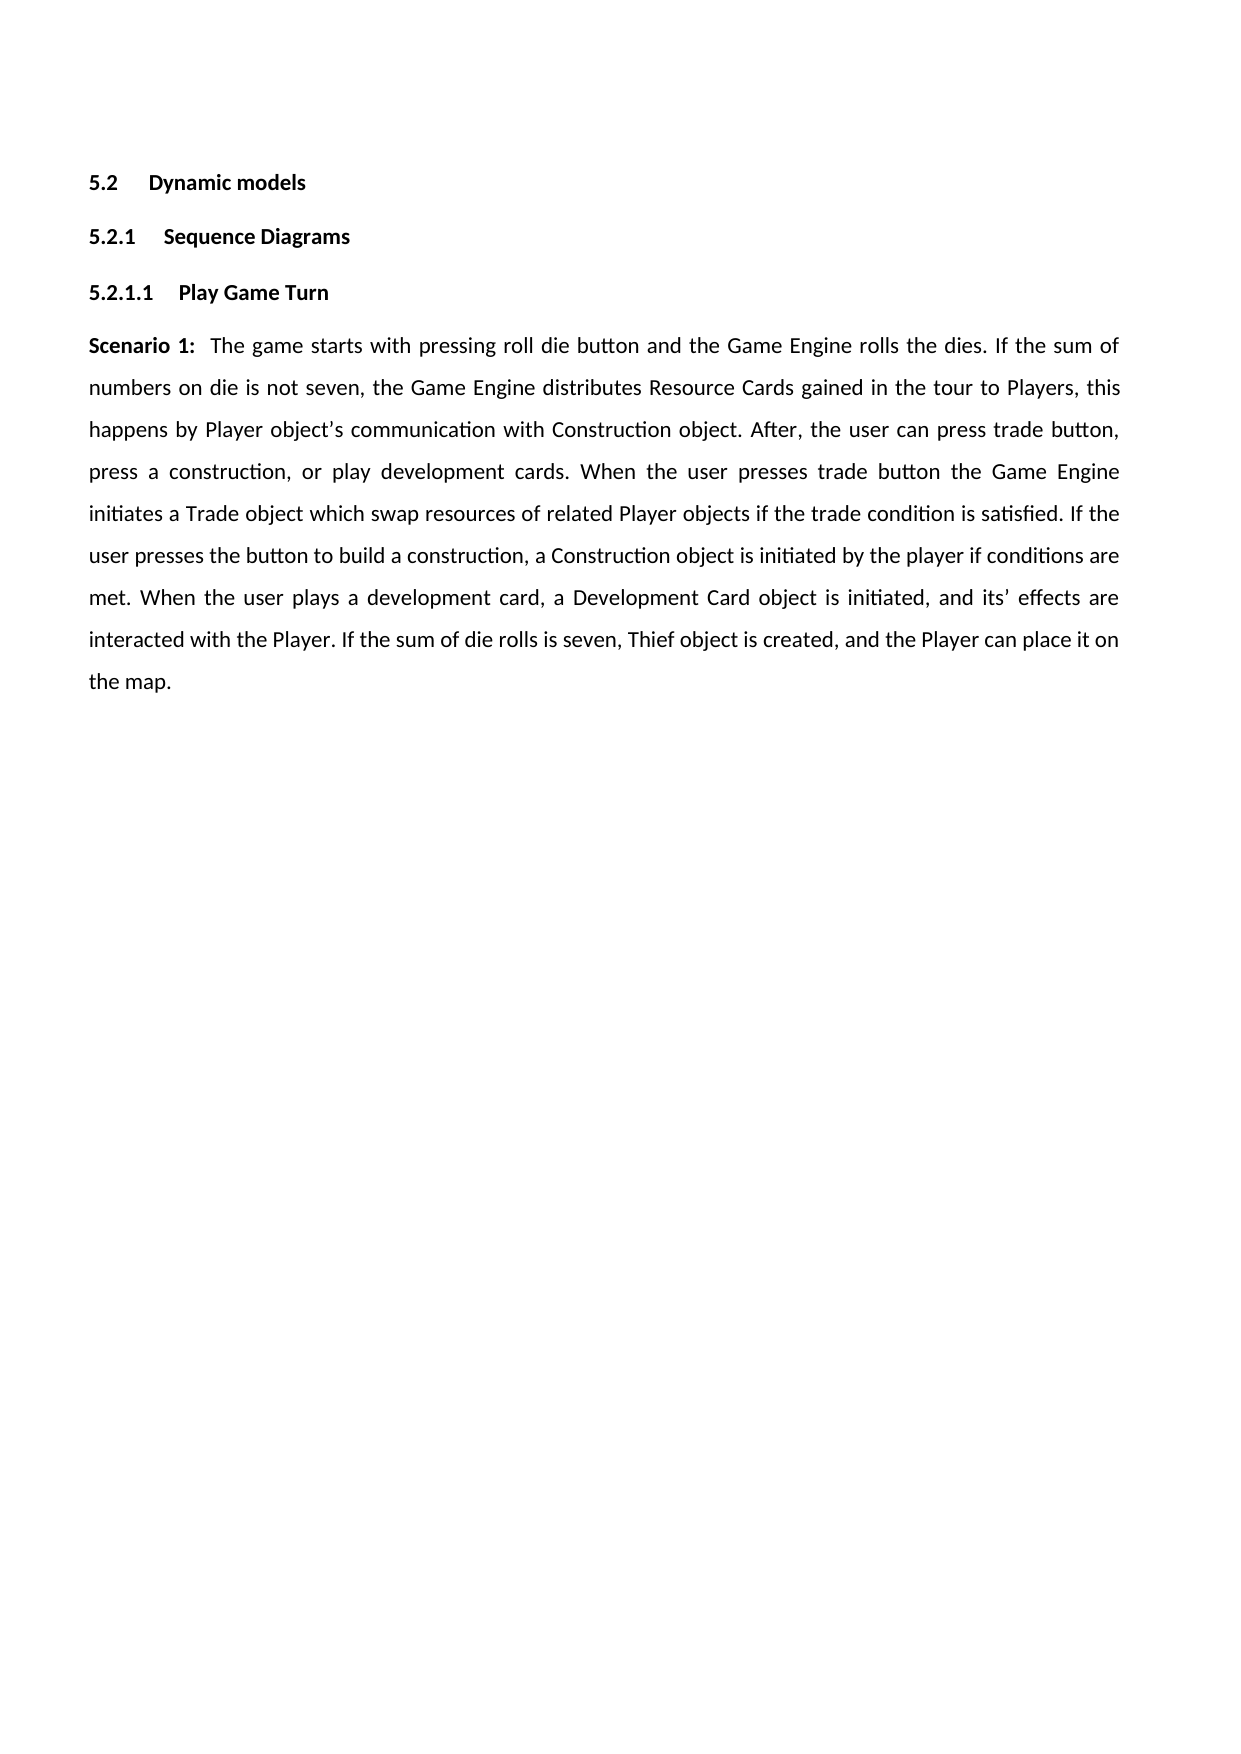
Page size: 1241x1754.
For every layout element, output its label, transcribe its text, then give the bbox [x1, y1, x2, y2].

subtitle Dynamic models [88, 168, 1122, 196]
text Scenario 1: The game starts with pressing roll die button and the Game Engine rolls the dies. If the sum of numbers on die is not seven, the Game Engine distributes Resource Cards gained in the tour to Players, this happens by Player object’s communication with Construction object. After, the user can press trade button, press a construction, or play development cards. When the user presses trade button the Game Engine initiates a Trade object which swap resources of related Player objects if the trade condition is satisfied. If the user presses the button to build a construction, a Construction object is initiated by the player if conditions are met. When the user plays a development card, a Development Card object is initiated, and its’ effects are interacted with the Player. If the sum of die rolls is seven, Thief object is created, and the Player can place it on the map. [88, 331, 1122, 695]
subtitle Play Game Turn [88, 278, 1122, 306]
subtitle Sequence Diagrams [88, 222, 1122, 250]
